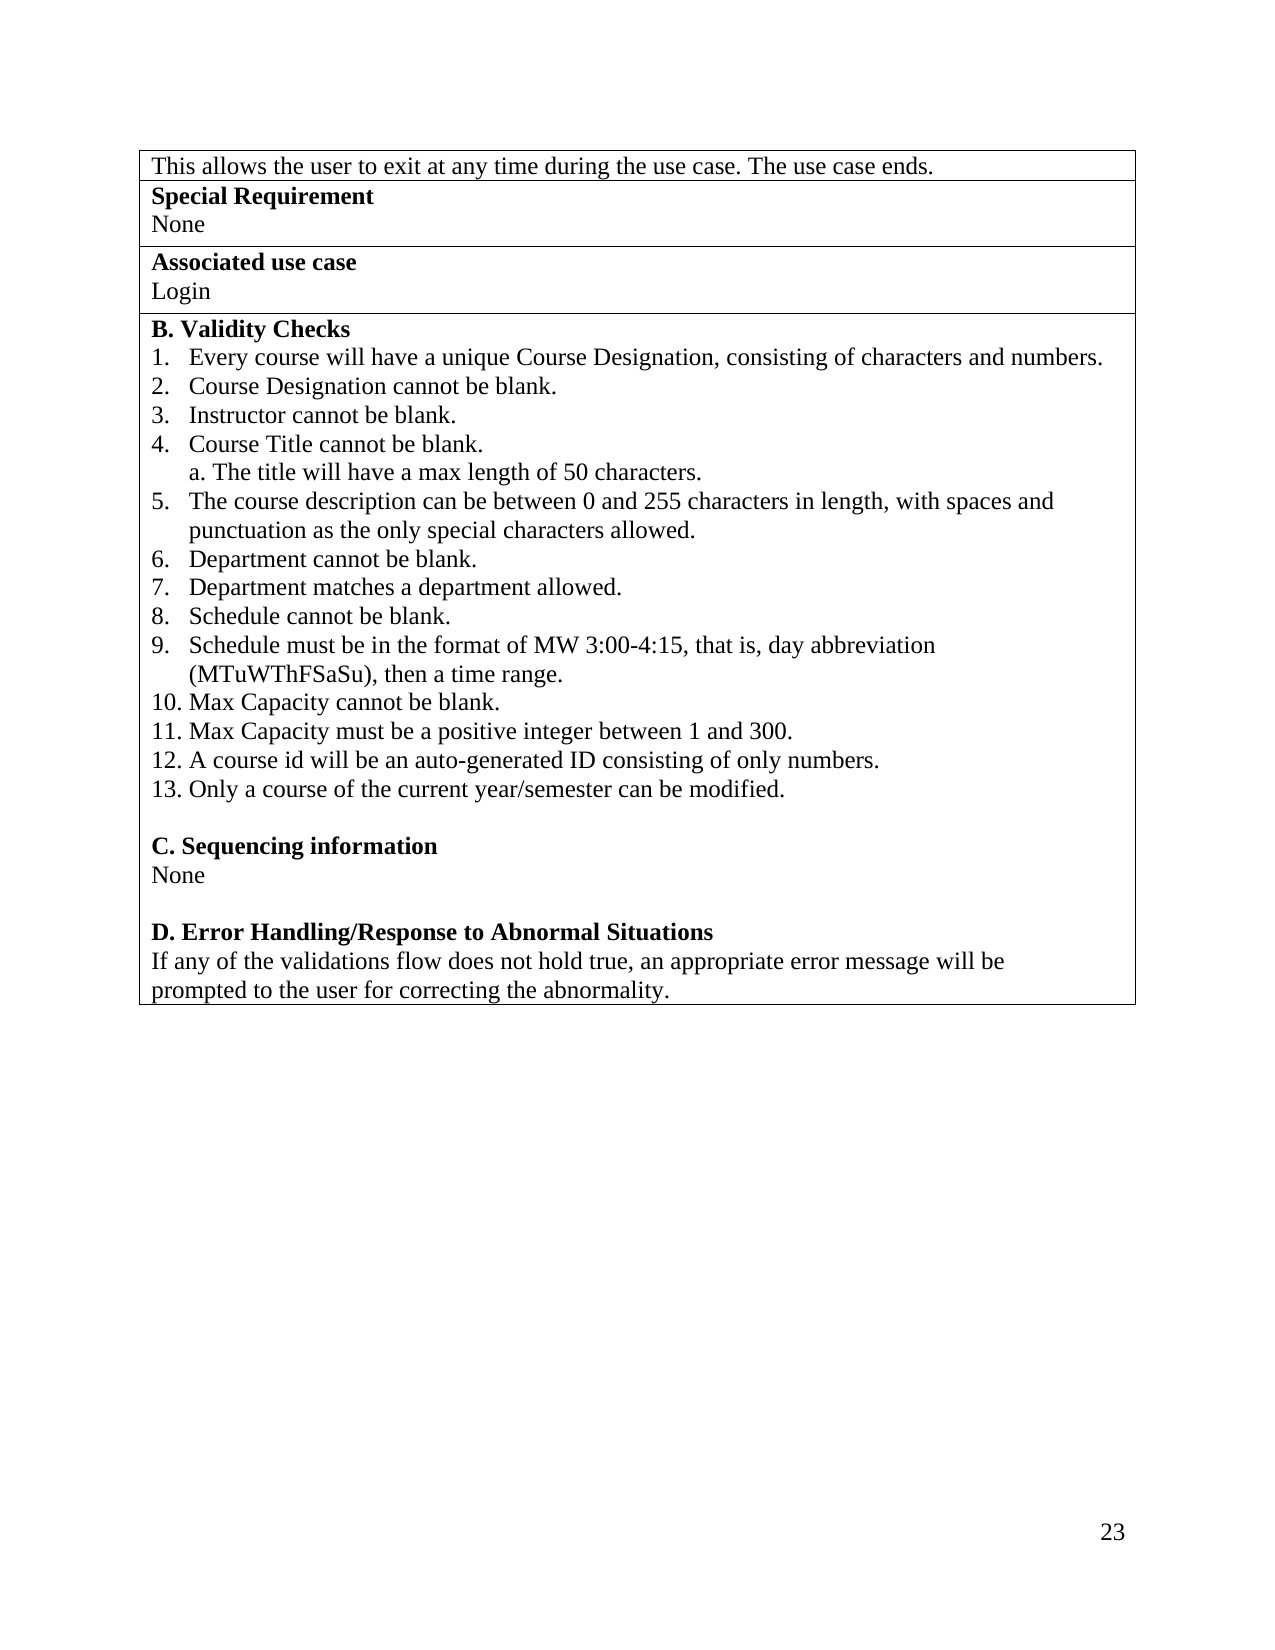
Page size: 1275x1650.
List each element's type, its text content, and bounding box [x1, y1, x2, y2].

table_cell B. Validity Checks Every course will have a unique Course Designation, consisting of characters and numbers. Course Designation cannot be blank. Instructor cannot be blank. Course Title cannot be blank. a. The title will have a max length of 50 characters. The course description can be between 0 and 255 characters in length, with spaces and punctuation as the only special characters allowed. Department cannot be blank. Department matches a department allowed. Schedule cannot be blank. Schedule must be in the format of MW 3:00-4:15, that is, day abbreviation (MTuWThFSaSu), then a time range. Max Capacity cannot be blank. Max Capacity must be a positive integer between 1 and 300. A course id will be an auto-generated ID consisting of only numbers. Only a course of the current year/semester can be modified. C. Sequencing information None D. Error Handling/Response to Abnormal Situations If any of the validations flow does not hold true, an appropriate error message will be prompted to the user for correcting the abnormality. [140, 314, 1135, 1004]
table_cell Special Requirement None [140, 181, 1135, 246]
table_cell Associated use case Login [140, 247, 1135, 313]
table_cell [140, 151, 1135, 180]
